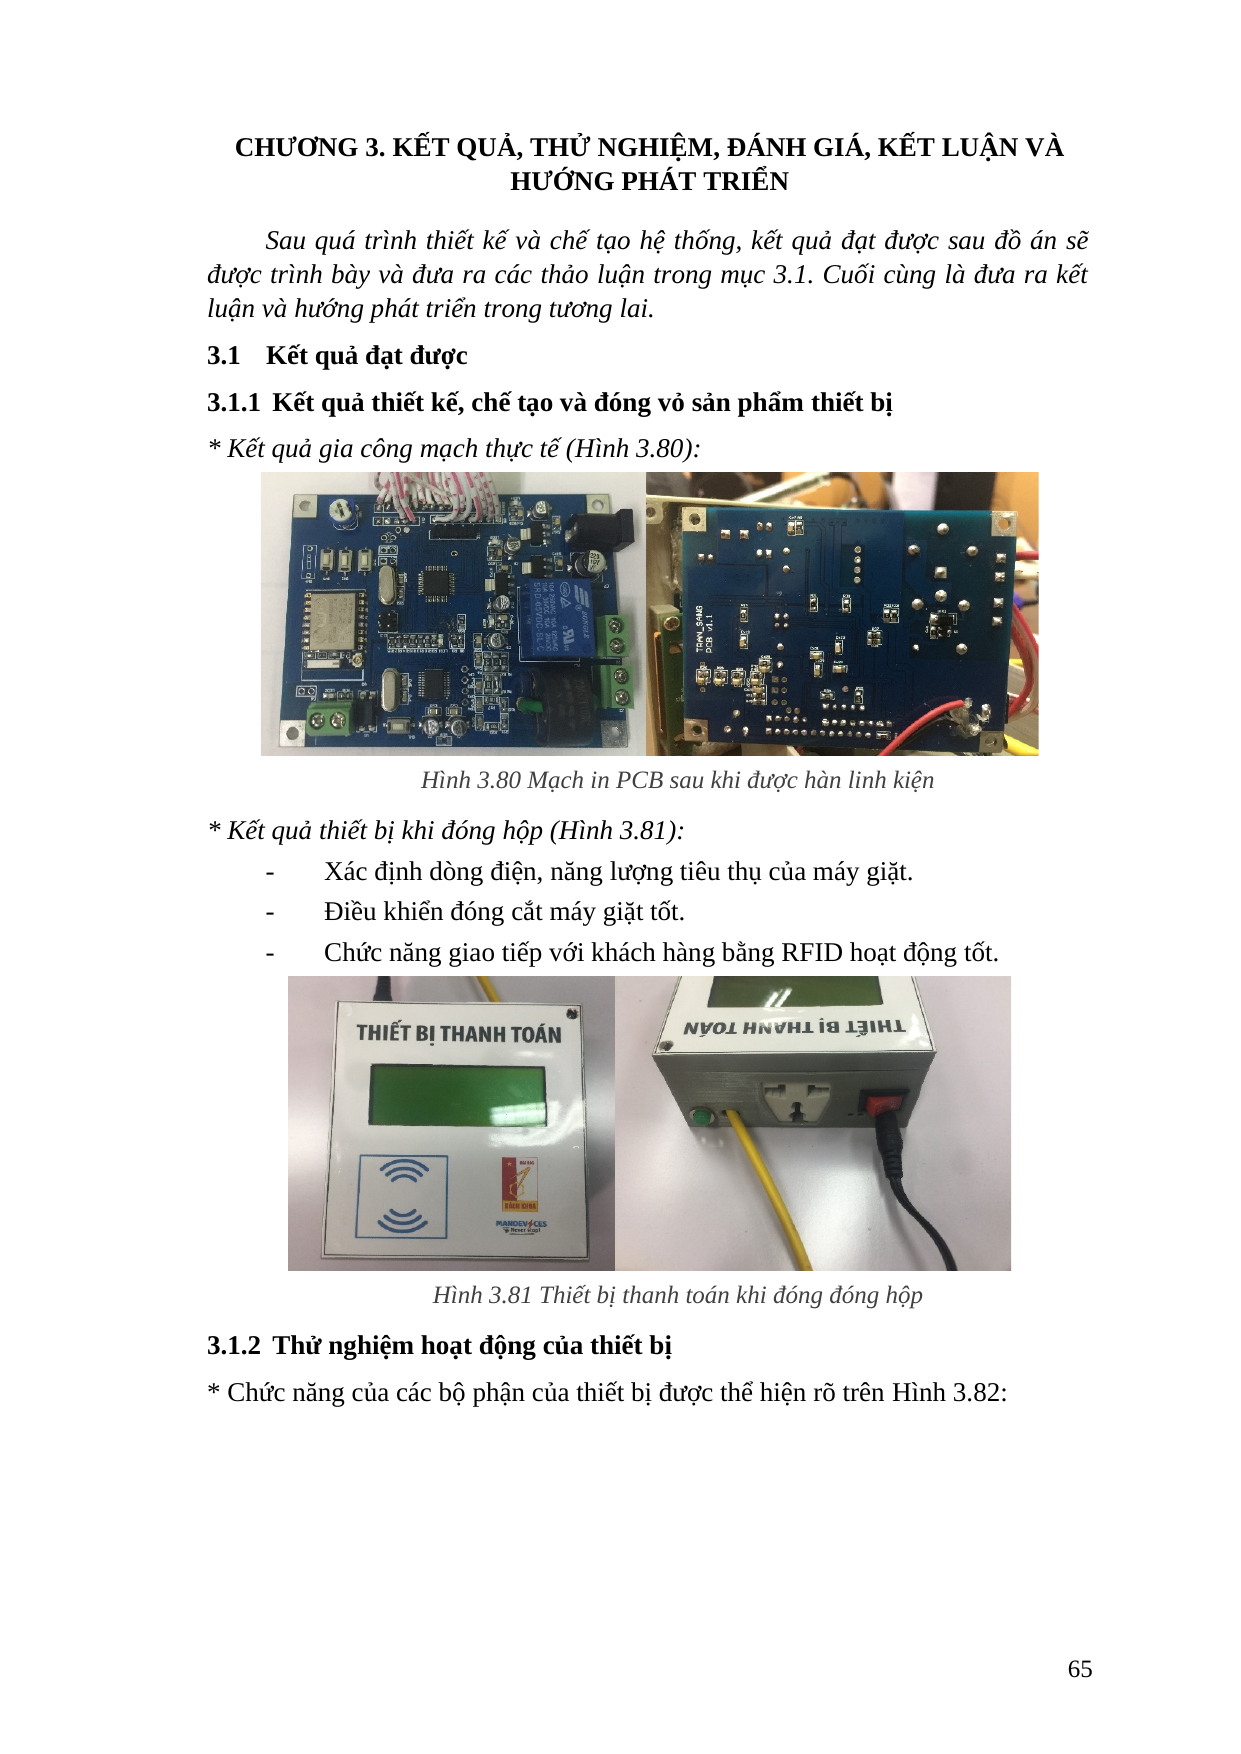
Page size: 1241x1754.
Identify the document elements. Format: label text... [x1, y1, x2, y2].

subtitle KẾT QUẢ, THỬ NGHIỆM, ĐÁNH GIÁ, KẾT LUẬN VÀ HƯỚNG PHÁT TRIỂN [207, 131, 1092, 196]
text - Chức năng giao tiếp với khách hàng bằng RFID hoạt động tốt. [207, 936, 1092, 967]
text - Điều khiển đóng cắt máy giặt tốt. [207, 895, 1092, 926]
text - Xác định dòng điện, năng lượng tiêu thụ của máy giặt. [207, 855, 1092, 886]
subtitle Kết quả thiết kế, chế tạo và đóng vỏ sản phẩm thiết bị [207, 386, 1092, 417]
picture [288, 976, 1012, 1271]
text Sau quá trình thiết kế và chế tạo hệ thống, kết quả đạt được sau đồ án sẽ được trình bày và đưa ra các thảo luận trong mục 3.1. Cuối cùng là đưa ra kết luận và hướng phát triển trong tương lai. [207, 224, 1092, 323]
picture [260, 472, 1039, 756]
subtitle Thử nghiệm hoạt động của thiết bị [207, 1329, 1092, 1361]
subtitle Kết quả đạt được [207, 339, 1092, 370]
